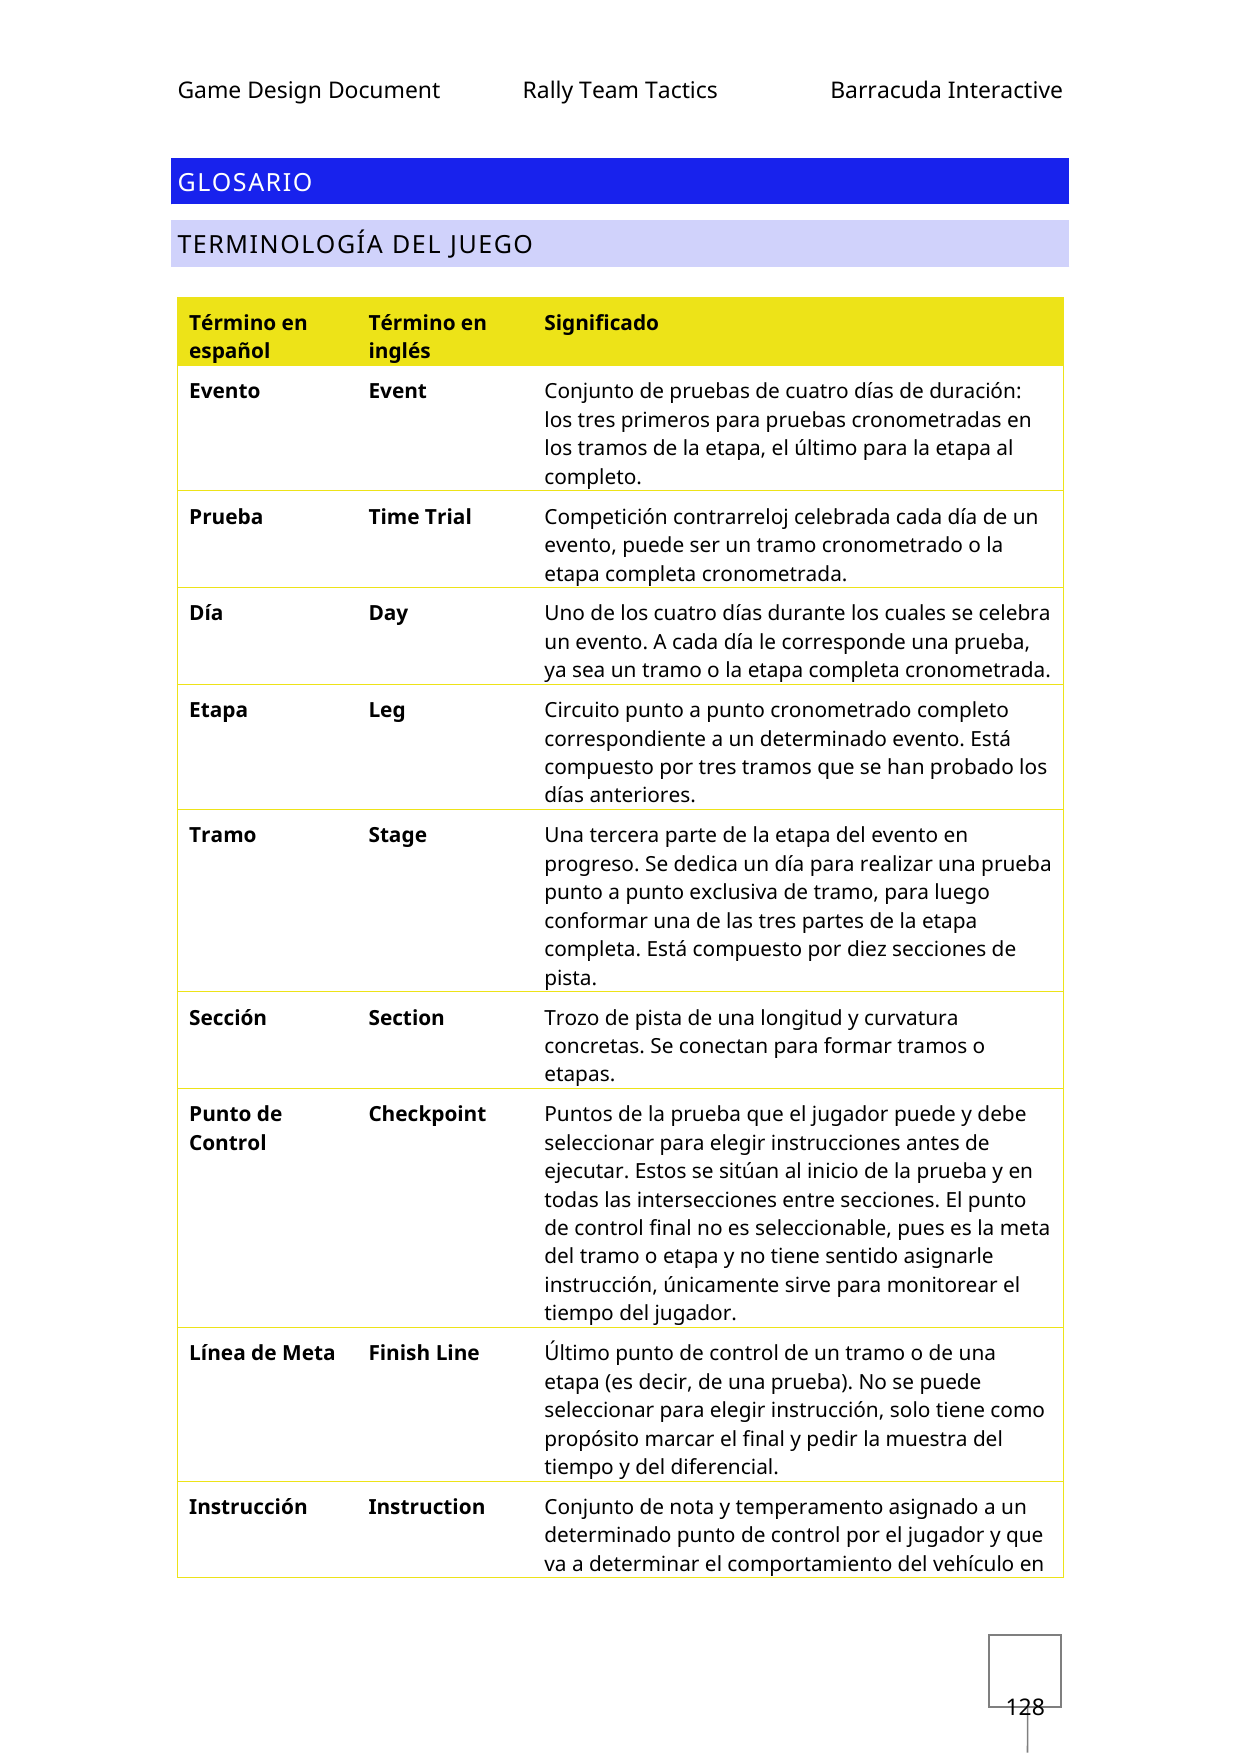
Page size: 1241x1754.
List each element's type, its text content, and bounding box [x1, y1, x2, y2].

table_cell Leg [357, 685, 533, 809]
table_cell Trozo de pista de una longitud y curvatura concretas. Se conectan para formar tramos o etapas. [533, 992, 1063, 1088]
table_cell Checkpoint [357, 1089, 533, 1327]
table_cell Competición contrarreloj celebrada cada día de un evento, puede ser un tramo cronometrado o la etapa completa cronometrada. [533, 491, 1063, 587]
table_cell Una tercera parte de la etapa del evento en progreso. Se dedica un día para realizar una prueba punto a punto exclusiva de tramo, para luego conformar una de las tres partes de la etapa completa. Está compuesto por diez secciones de pista. [533, 810, 1063, 991]
table_cell Conjunto de pruebas de cuatro días de duración: los tres primeros para pruebas cronometradas en los tramos de la etapa, el último para la etapa al completo. [533, 366, 1063, 490]
table_cell Day [357, 588, 533, 684]
subtitle Terminología del juego [177, 226, 1063, 260]
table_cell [533, 1482, 1063, 1577]
table_header Término en español [178, 298, 357, 365]
table_cell Día [178, 588, 357, 684]
table_cell Etapa [178, 685, 357, 809]
table_cell Stage [357, 810, 533, 991]
table_cell Punto de Control [178, 1089, 357, 1327]
table_header Significado [533, 298, 1063, 365]
table_cell Prueba [178, 491, 357, 587]
table_cell Circuito punto a punto cronometrado completo correspondiente a un determinado evento. Está compuesto por tres tramos que se han probado los días anteriores. [533, 685, 1063, 809]
table_cell Instruction [357, 1482, 533, 1577]
table_cell Línea de Meta [178, 1328, 357, 1481]
table_cell Section [357, 992, 533, 1088]
subtitle Glosario [177, 164, 1063, 198]
table_cell Sección [178, 992, 357, 1088]
table_cell Uno de los cuatro días durante los cuales se celebra un evento. A cada día le corresponde una prueba, ya sea un tramo o la etapa completa cronometrada. [533, 588, 1063, 684]
table_cell Evento [178, 366, 357, 490]
table_cell Event [357, 366, 533, 490]
table_cell Instrucción [178, 1482, 357, 1577]
table_cell Time Trial [357, 491, 533, 587]
table_header Término en inglés [357, 298, 533, 365]
table_cell Puntos de la prueba que el jugador puede y debe seleccionar para elegir instrucciones antes de ejecutar. Estos se sitúan al inicio de la prueba y en todas las intersecciones entre secciones. El punto de control final no es seleccionable, pues es la meta del tramo o etapa y no tiene sentido asignarle instrucción, únicamente sirve para monitorear el tiempo del jugador. [533, 1089, 1063, 1327]
table_cell Finish Line [357, 1328, 533, 1481]
table_cell Último punto de control de un tramo o de una etapa (es decir, de una prueba). No se puede seleccionar para elegir instrucción, solo tiene como propósito marcar el final y pedir la muestra del tiempo y del diferencial. [533, 1328, 1063, 1481]
table_cell Tramo [178, 810, 357, 991]
